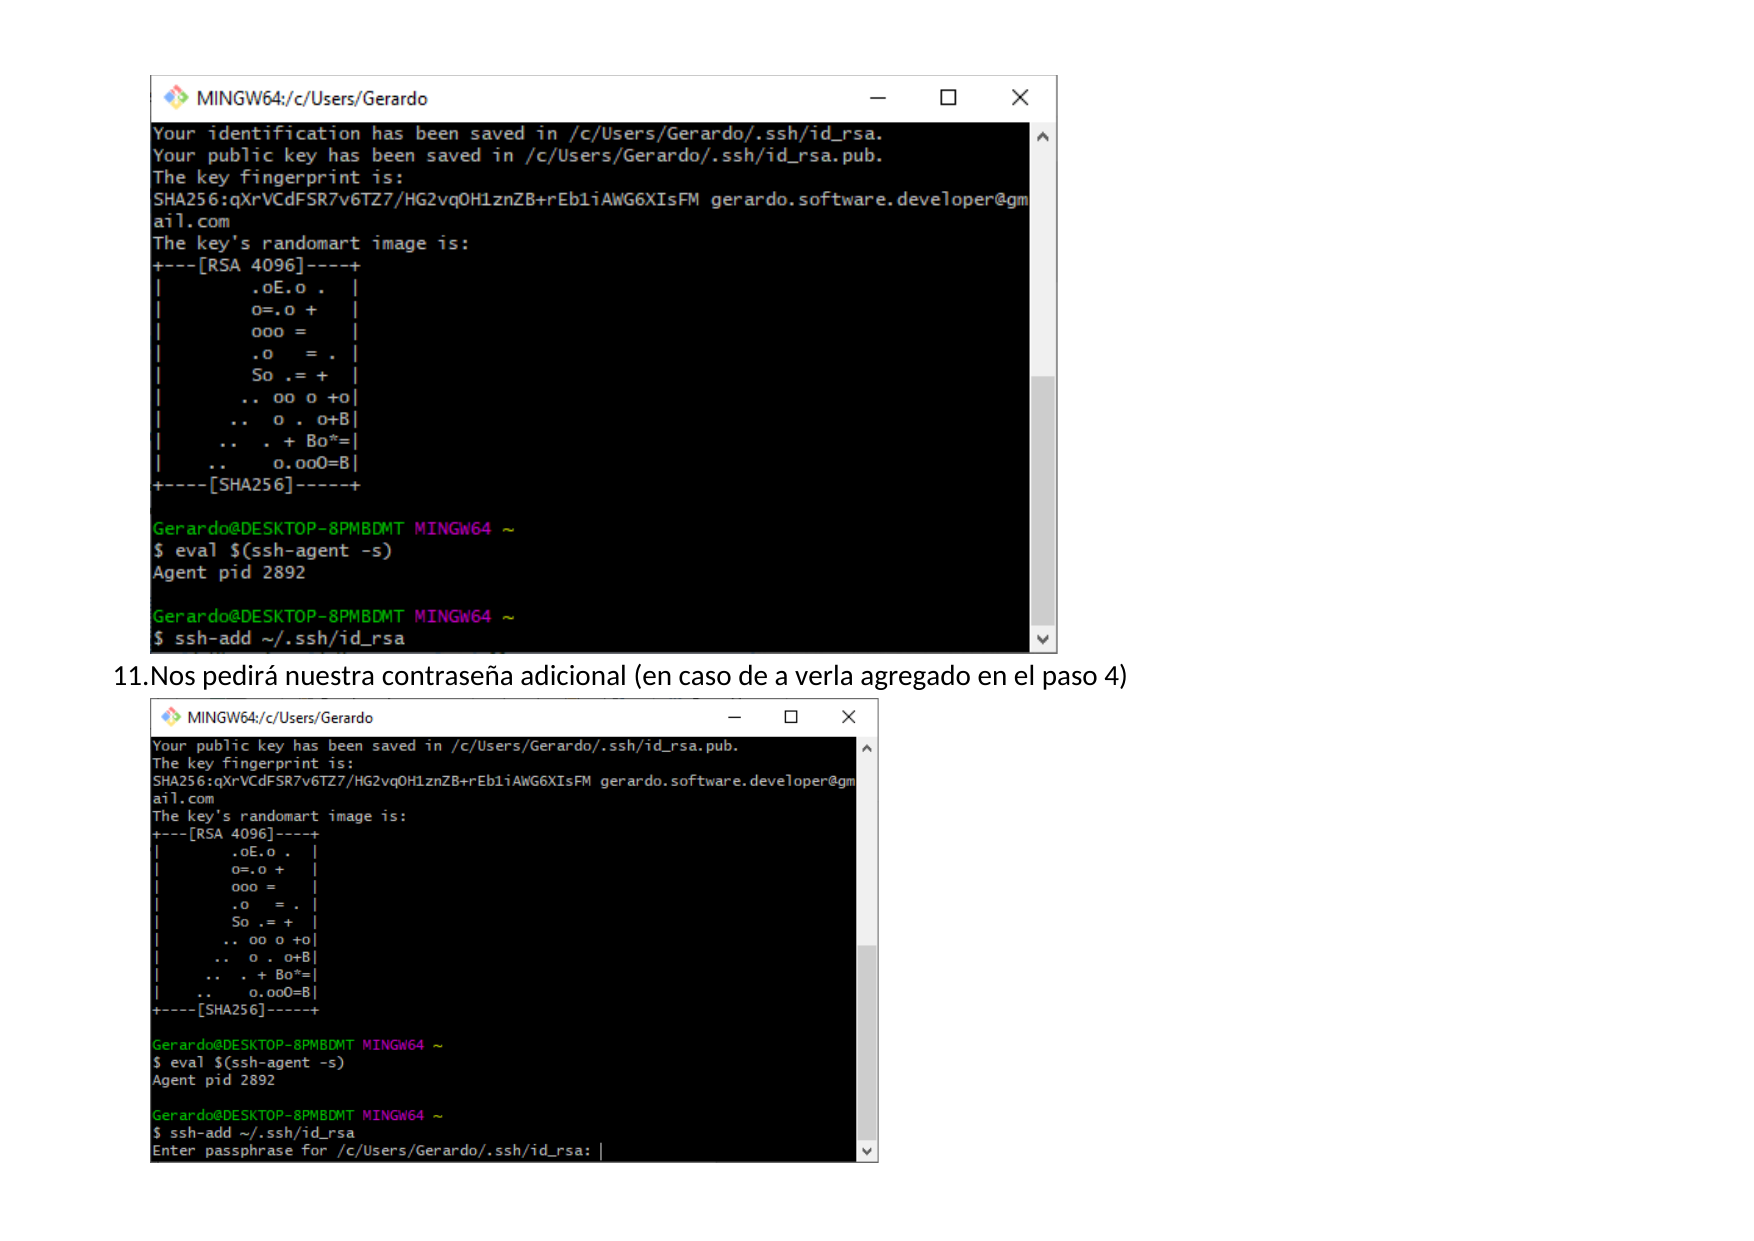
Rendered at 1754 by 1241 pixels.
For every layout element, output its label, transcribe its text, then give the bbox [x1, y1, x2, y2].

picture [150, 75, 1058, 654]
list Nos pedirá nuestra contraseña adicional (en caso de a verla agregado en el paso 4) [112, 657, 1679, 693]
picture [150, 698, 879, 1163]
